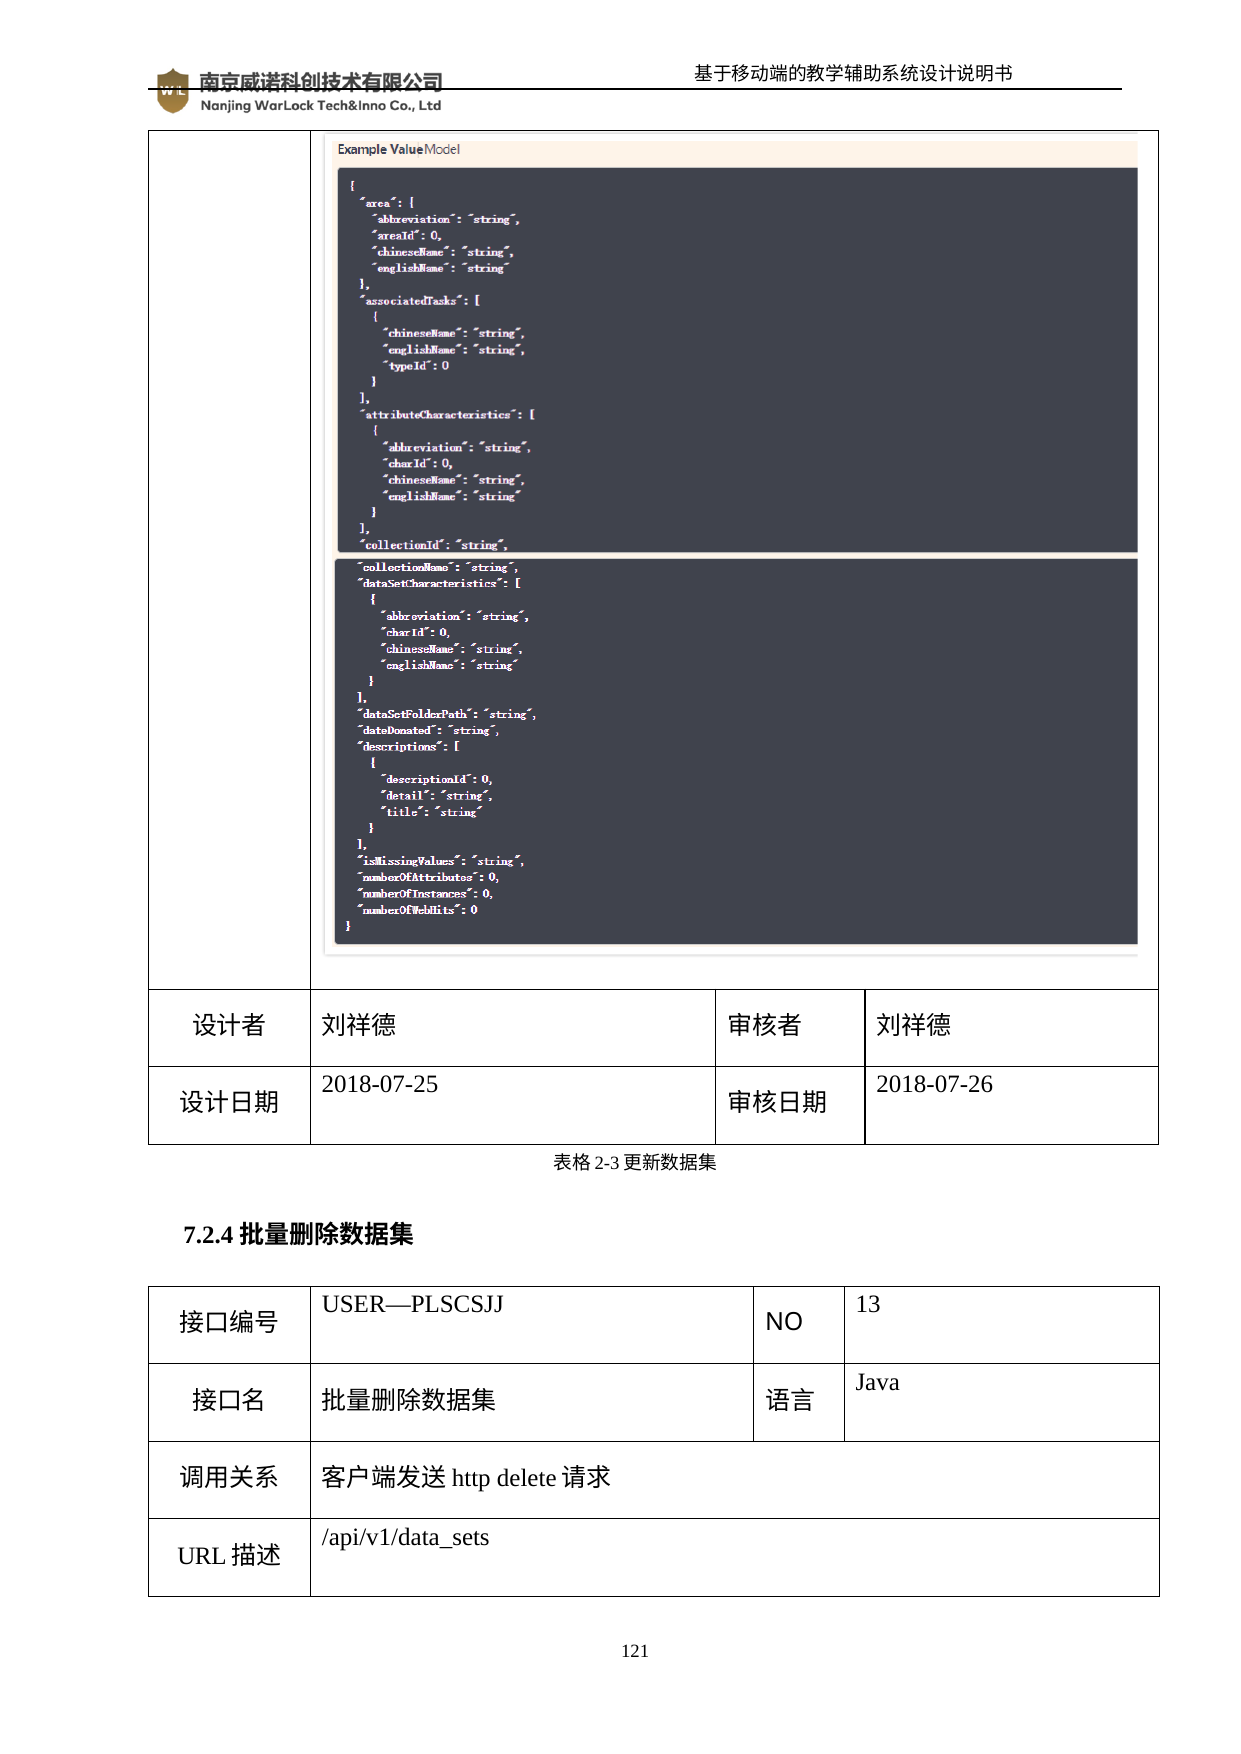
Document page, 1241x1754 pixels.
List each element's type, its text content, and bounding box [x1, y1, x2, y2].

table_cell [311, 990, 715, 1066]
picture [321, 131, 1138, 958]
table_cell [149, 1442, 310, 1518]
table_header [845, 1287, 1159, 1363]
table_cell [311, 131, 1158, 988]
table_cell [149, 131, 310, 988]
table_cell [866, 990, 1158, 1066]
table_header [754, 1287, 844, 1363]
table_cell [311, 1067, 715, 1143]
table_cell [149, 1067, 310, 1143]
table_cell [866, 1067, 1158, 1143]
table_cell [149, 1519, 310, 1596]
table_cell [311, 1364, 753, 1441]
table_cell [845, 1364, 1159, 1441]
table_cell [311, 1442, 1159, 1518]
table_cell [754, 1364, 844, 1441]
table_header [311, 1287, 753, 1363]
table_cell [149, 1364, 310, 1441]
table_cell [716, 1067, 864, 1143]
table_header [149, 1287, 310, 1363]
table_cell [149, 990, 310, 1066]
text 表格2-3更新数据集 [148, 1145, 1122, 1178]
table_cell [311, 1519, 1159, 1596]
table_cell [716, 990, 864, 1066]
subtitle 批量删除数据集 [183, 1199, 1122, 1267]
